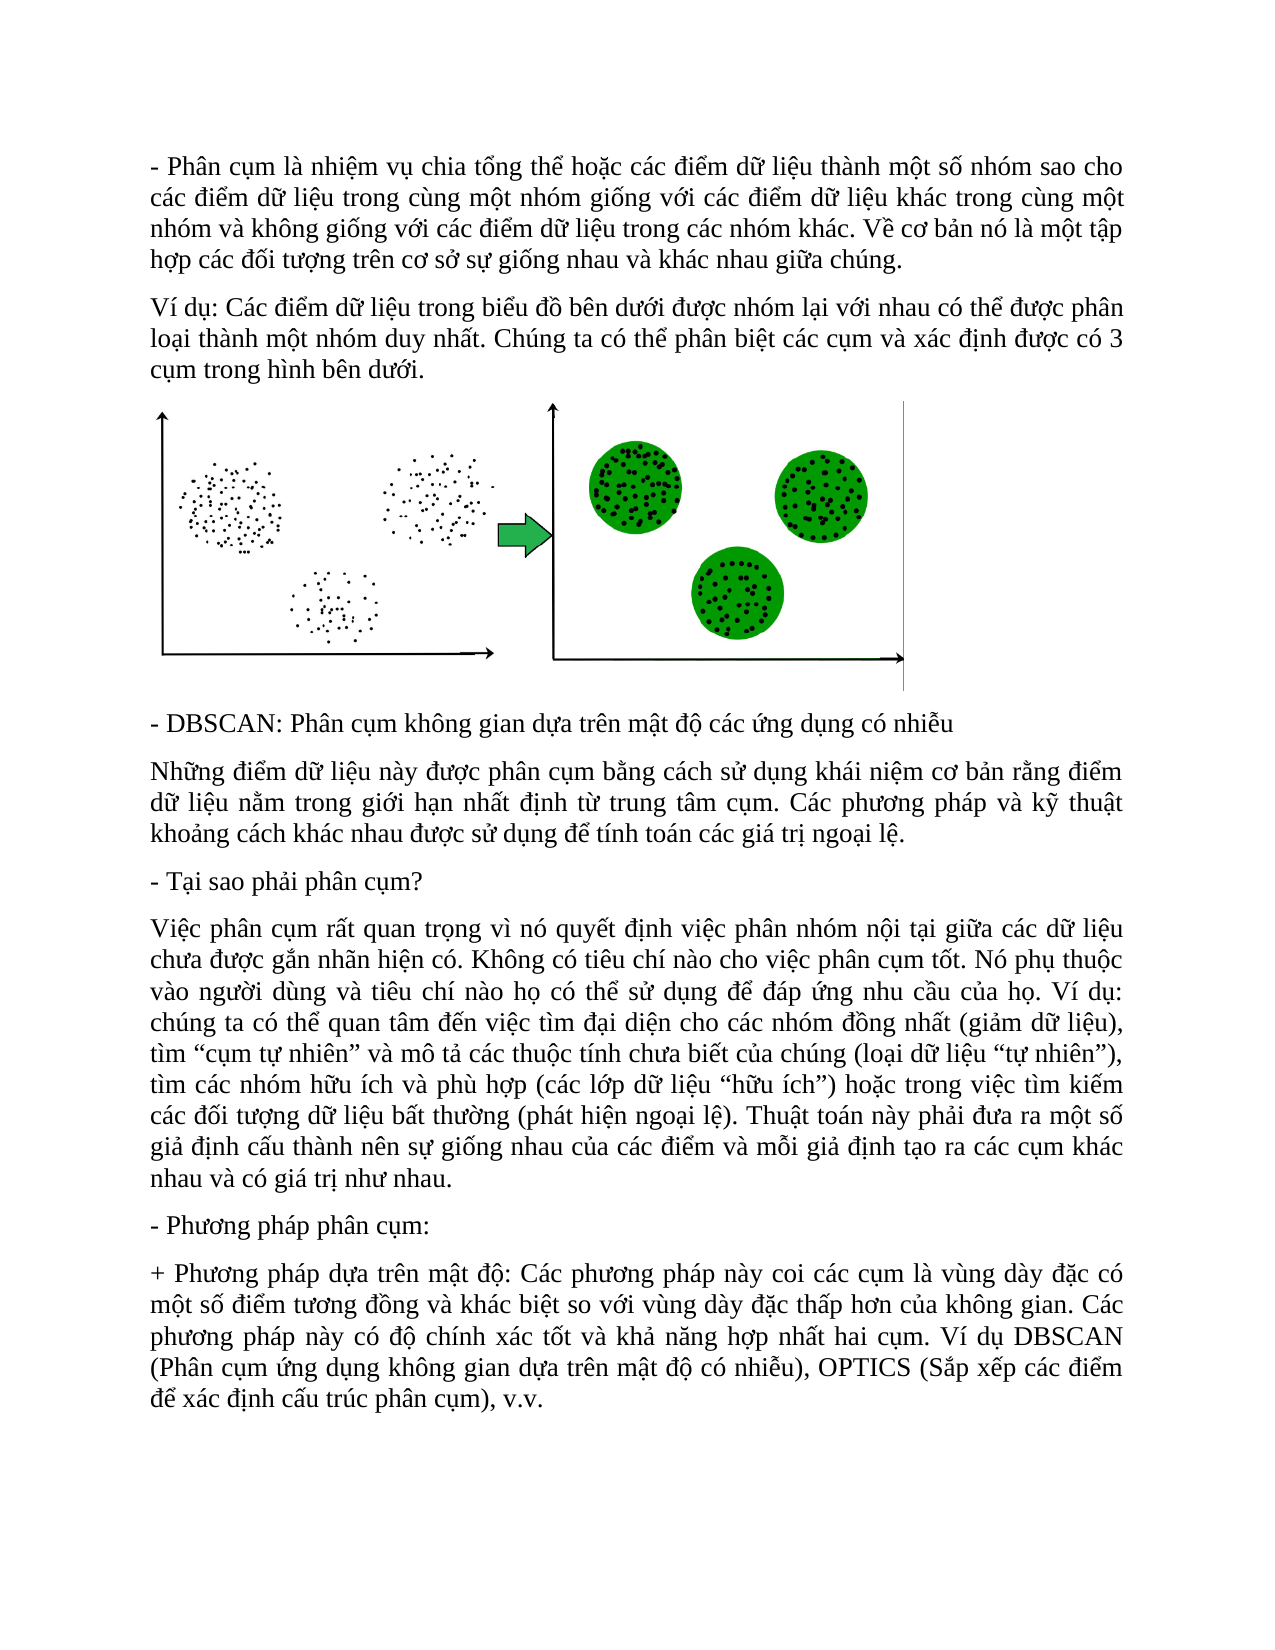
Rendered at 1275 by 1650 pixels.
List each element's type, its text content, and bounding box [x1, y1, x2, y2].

text Ví dụ: Các điểm dữ liệu trong biểu đồ bên dưới được nhóm lại với nhau có thể được phân loại thành một nhóm duy nhất. Chúng ta có thể phân biệt các cụm và xác định được có 3 cụm trong hình bên dưới. [150, 291, 1125, 385]
text + Phương pháp dựa trên mật độ: Các phương pháp này coi các cụm là vùng dày đặc có một số điểm tương đồng và khác biệt so với vùng dày đặc thấp hơn của không gian. Các phương pháp này có độ chính xác tốt và khả năng hợp nhất hai cụm. Ví dụ DBSCAN (Phân cụm ứng dụng không gian dựa trên mật độ có nhiễu), OPTICS (Sắp xếp các điểm để xác định cấu trúc phân cụm), v.v. [150, 1257, 1125, 1413]
text - Phân cụm là nhiệm vụ chia tổng thể hoặc các điểm dữ liệu thành một số nhóm sao cho các điểm dữ liệu trong cùng một nhóm giống với các điểm dữ liệu khác trong cùng một nhóm và không giống với các điểm dữ liệu trong các nhóm khác. Về cơ bản nó là một tập hợp các đối tượng trên cơ sở sự giống nhau và khác nhau giữa chúng. [150, 150, 1125, 274]
picture [150, 401, 904, 691]
text - Phương pháp phân cụm: [150, 1209, 1125, 1241]
text - DBSCAN: Phân cụm không gian dựa trên mật độ các ứng dụng có nhiễu [150, 707, 1125, 738]
text Việc phân cụm rất quan trọng vì nó quyết định việc phân nhóm nội tại giữa các dữ liệu chưa được gắn nhãn hiện có. Không có tiêu chí nào cho việc phân cụm tốt. Nó phụ thuộc vào người dùng và tiêu chí nào họ có thể sử dụng để đáp ứng nhu cầu của họ. Ví dụ: chúng ta có thể quan tâm đến việc tìm đại diện cho các nhóm đồng nhất (giảm dữ liệu), tìm “cụm tự nhiên” và mô tả các thuộc tính chưa biết của chúng (loại dữ liệu “tự nhiên”), tìm các nhóm hữu ích và phù hợp (các lớp dữ liệu “hữu ích”) hoặc trong việc tìm kiếm các đối tượng dữ liệu bất thường (phát hiện ngoại lệ). Thuật toán này phải đưa ra một số giả định cấu thành nên sự giống nhau của các điểm và mỗi giả định tạo ra các cụm khác nhau và có giá trị như nhau. [150, 912, 1125, 1193]
text - Tại sao phải phân cụm? [150, 865, 1125, 896]
text Những điểm dữ liệu này được phân cụm bằng cách sử dụng khái niệm cơ bản rằng điểm dữ liệu nằm trong giới hạn nhất định từ trung tâm cụm. Các phương pháp và kỹ thuật khoảng cách khác nhau được sử dụng để tính toán các giá trị ngoại lệ. [150, 754, 1125, 848]
